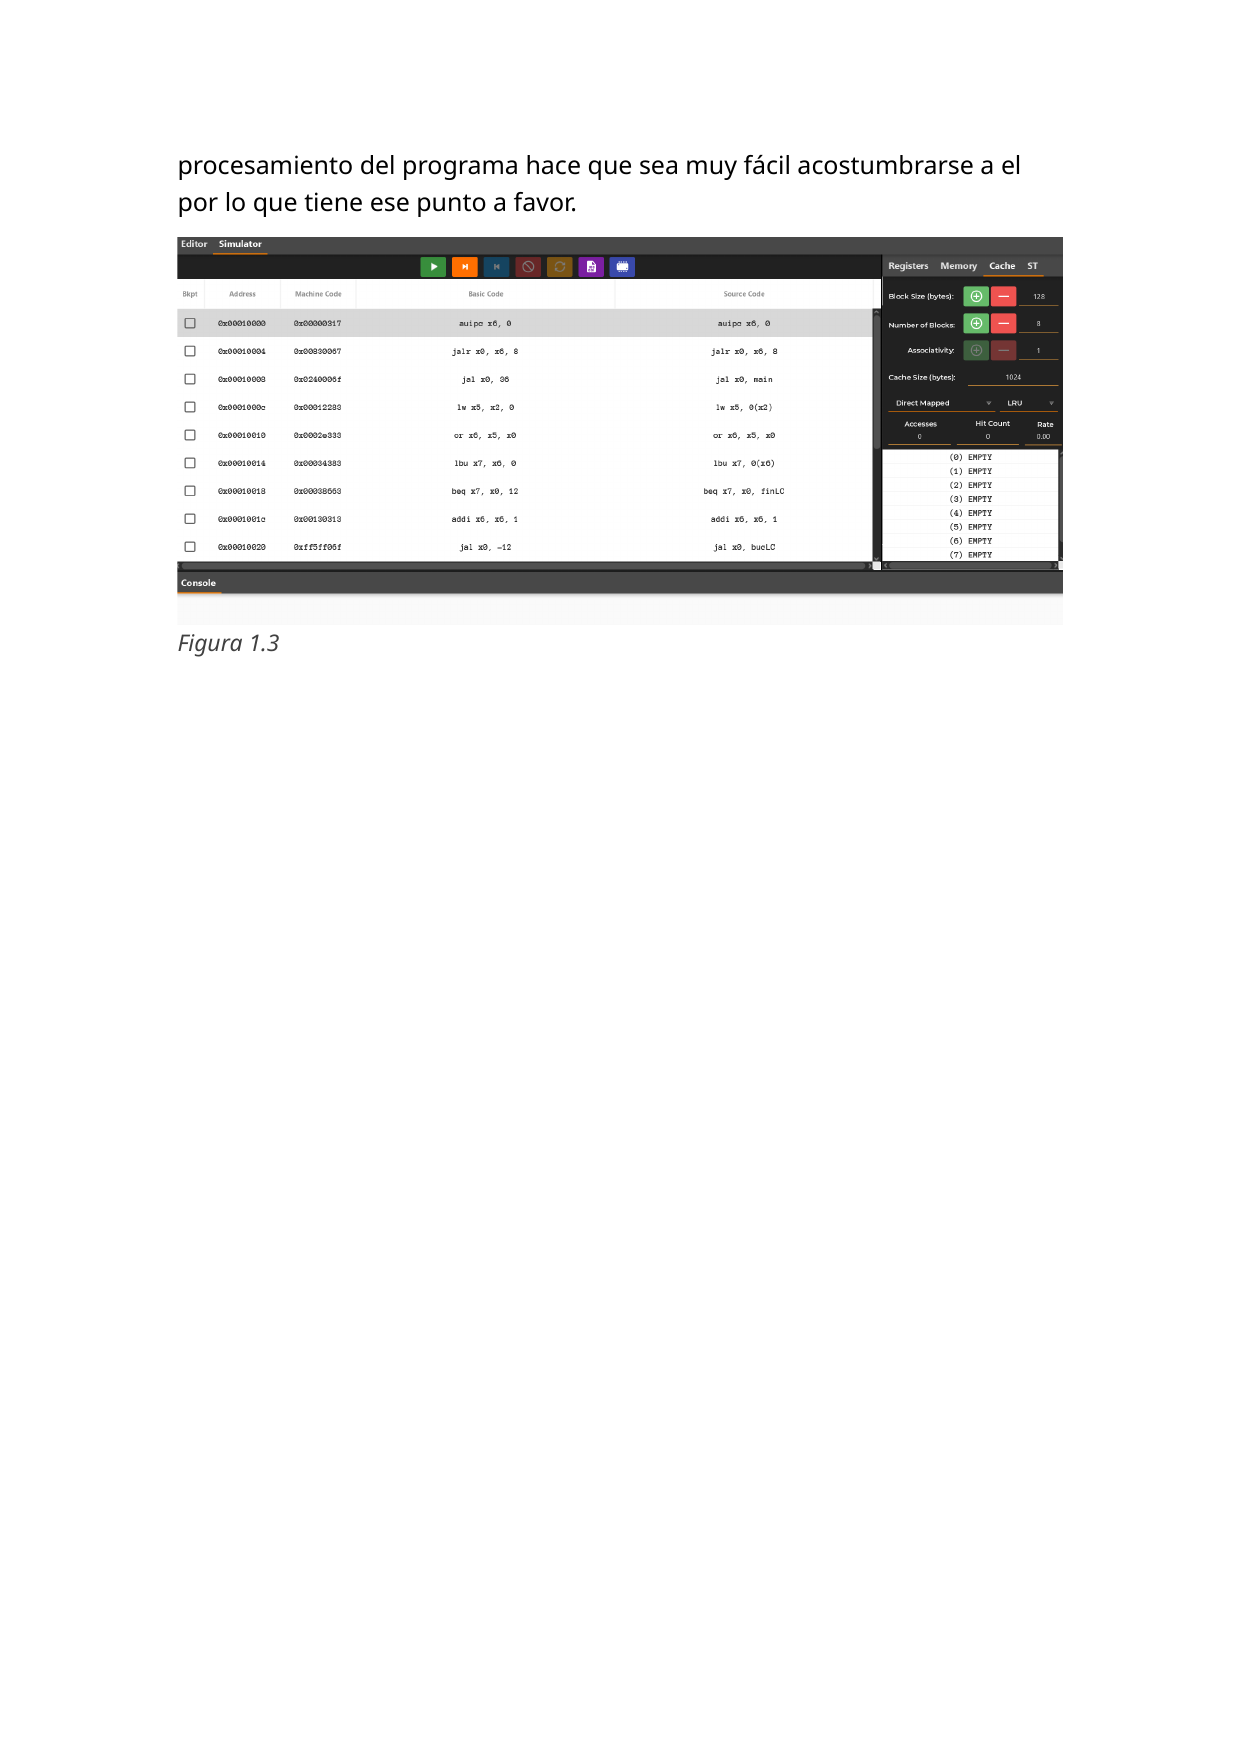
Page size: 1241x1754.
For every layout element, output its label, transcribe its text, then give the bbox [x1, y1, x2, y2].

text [177, 148, 1063, 218]
picture [177, 237, 1063, 625]
text Figura 1.3 [177, 625, 1063, 658]
